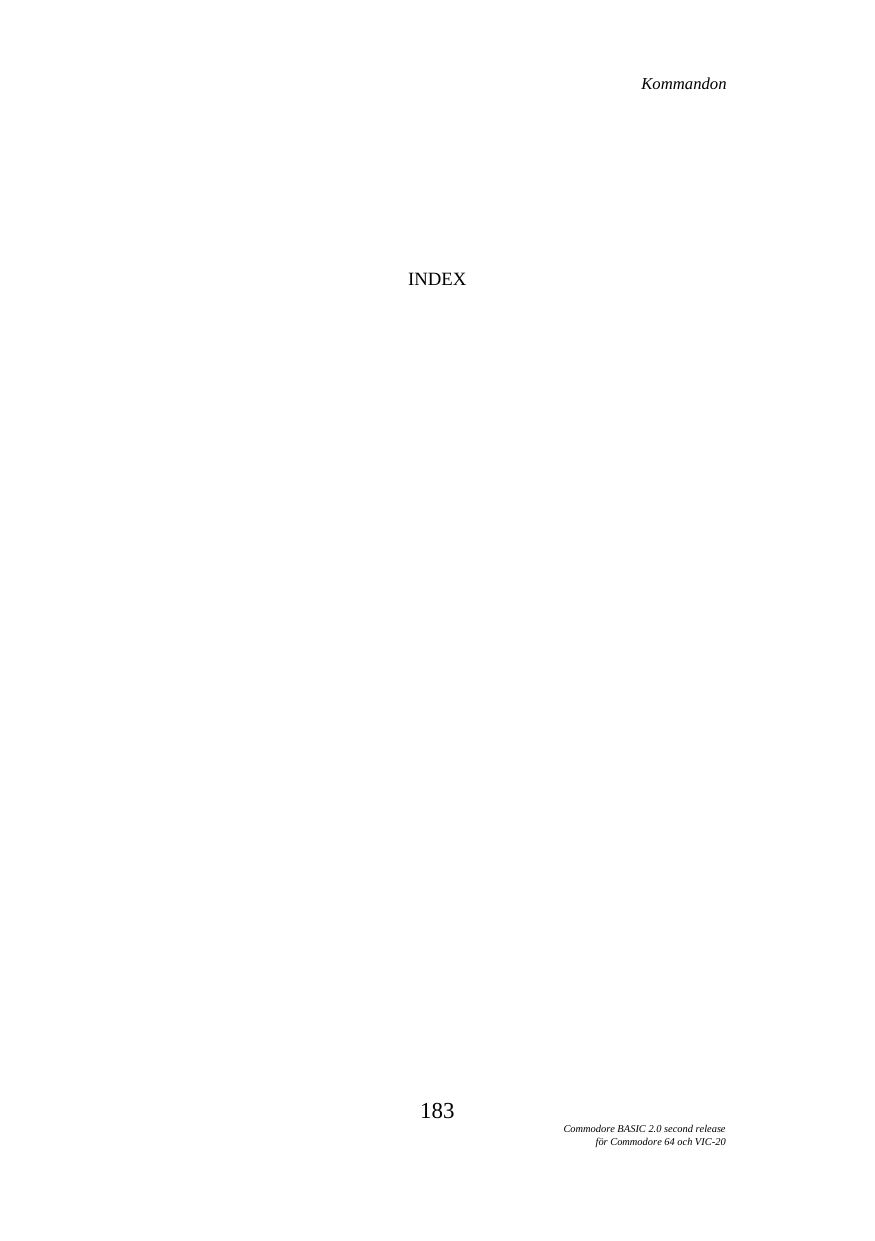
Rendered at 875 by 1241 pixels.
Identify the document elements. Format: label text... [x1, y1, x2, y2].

text INDEX [148, 267, 726, 289]
